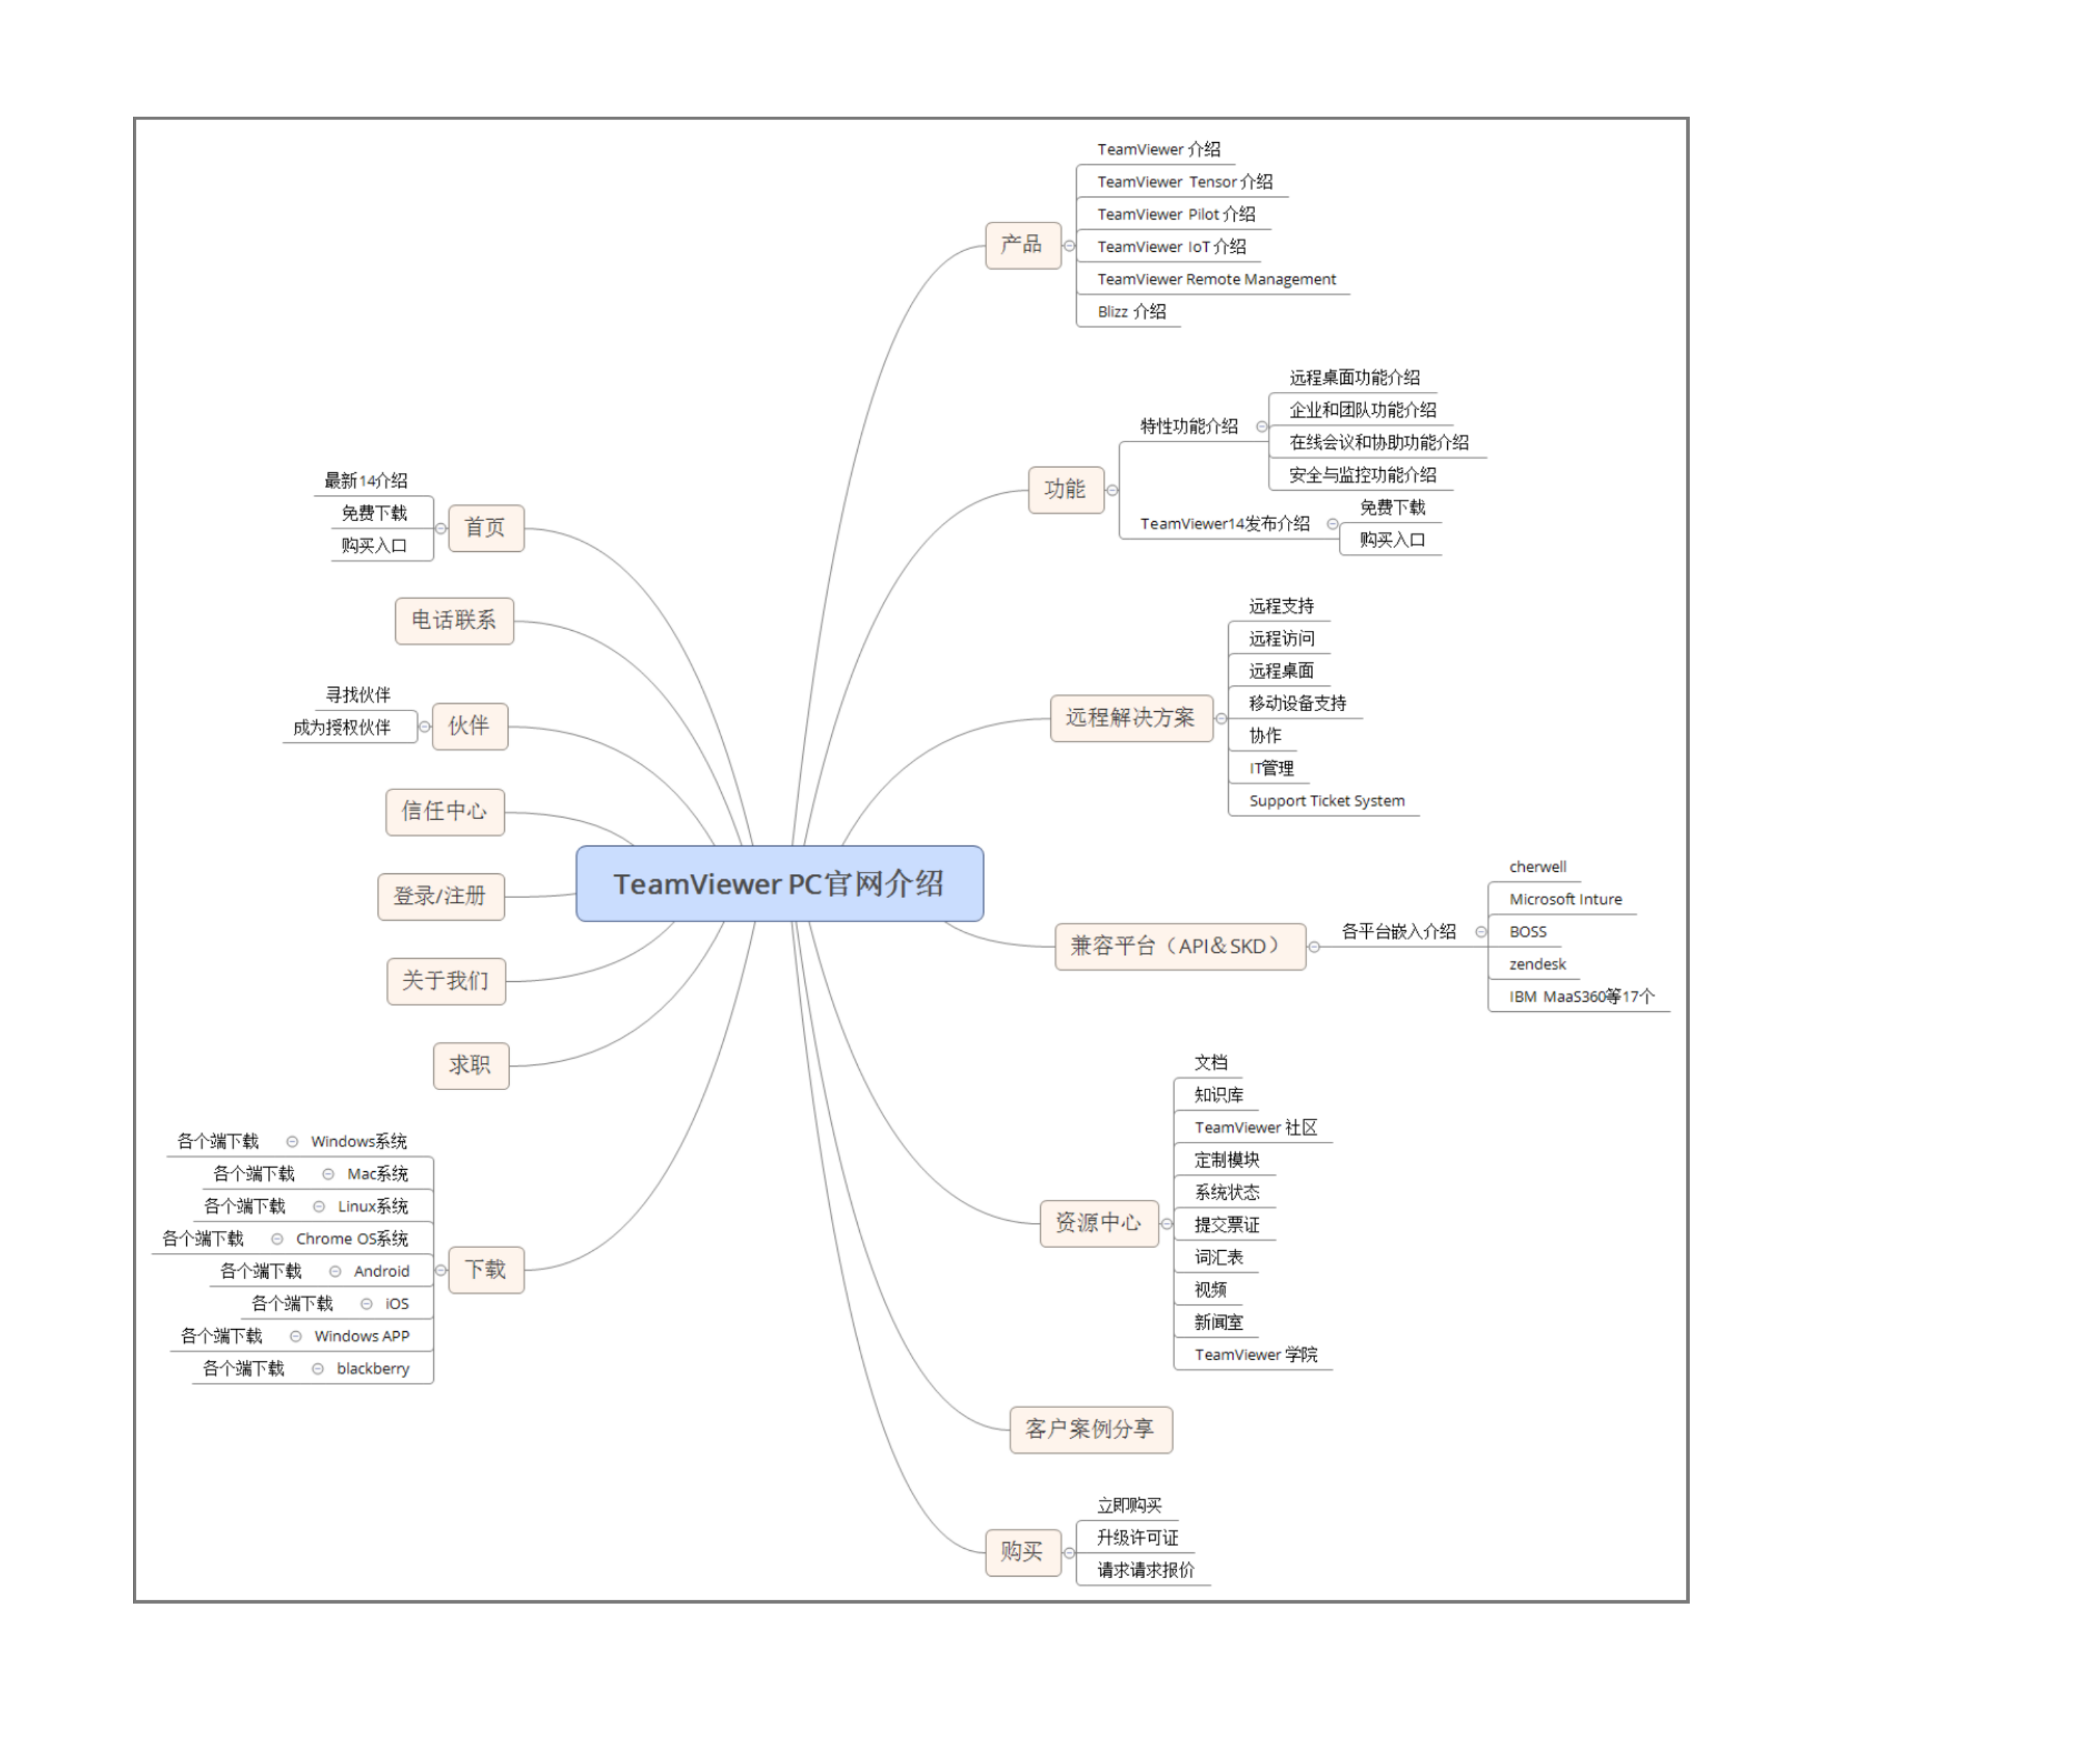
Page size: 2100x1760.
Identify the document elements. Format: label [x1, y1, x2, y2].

picture [133, 117, 1690, 1604]
